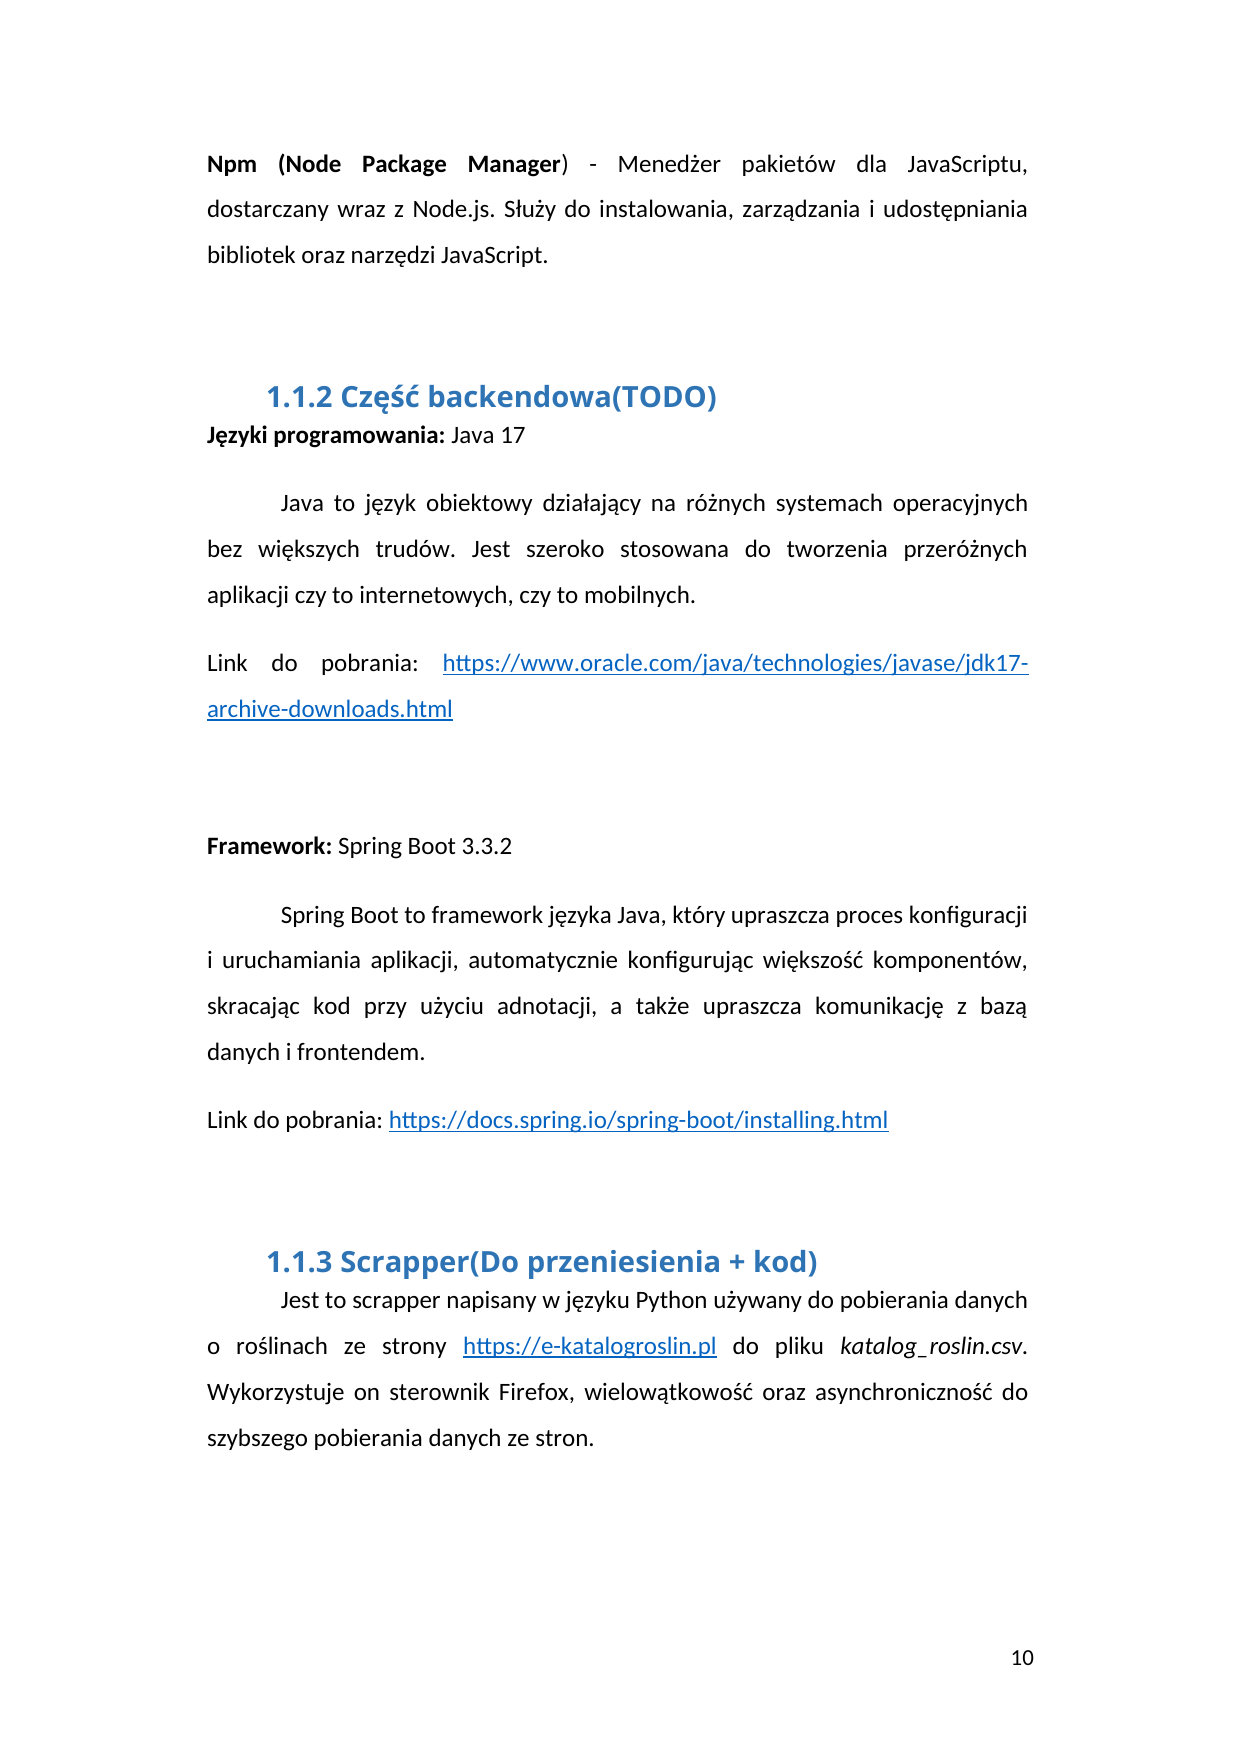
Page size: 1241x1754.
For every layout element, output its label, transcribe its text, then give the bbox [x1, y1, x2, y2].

text Framework: Spring Boot 3.3.2 [207, 830, 1029, 861]
text Link do pobrania: https://www.oracle.com/java/technologies/javase/jdk17-archive-downloads.html [207, 648, 1029, 724]
text Jest to scrapper napisany w języku Python używany do pobierania danych o roślinach ze strony https://e-katalogroslin.pl do pliku katalog_roslin.csv. Wykorzystuje on sterownik Firefox, wielowątkowość oraz asynchroniczność do szybszego pobierania danych ze stron. [207, 1284, 1029, 1452]
text Java to język obiektowy działający na różnych systemach operacyjnych bez większych trudów. Jest szeroko stosowana do tworzenia przeróżnych aplikacji czy to internetowych, czy to mobilnych. [207, 488, 1029, 609]
text Npm (Node Package Manager) - Menedżer pakietów dla JavaScriptu, dostarczany wraz z Node.js. Służy do instalowania, zarządzania i udostępniania bibliotek oraz narzędzi JavaScript. [207, 148, 1029, 270]
subtitle Scrapper(Do przeniesienia + kod) [236, 1242, 1033, 1281]
text Link do pobrania: https://docs.spring.io/spring-boot/installing.html [207, 1105, 1029, 1135]
text Spring Boot to framework języka Java, który upraszcza proces konfiguracji i uruchamiania aplikacji, automatycznie konfigurując większość komponentów, skracając kod przy użyciu adnotacji, a także upraszcza komunikację z bazą danych i frontendem. [207, 899, 1029, 1067]
subtitle Część backendowa(TODO) [236, 376, 1033, 416]
text Języki programowania: Java 17 [207, 419, 1029, 449]
